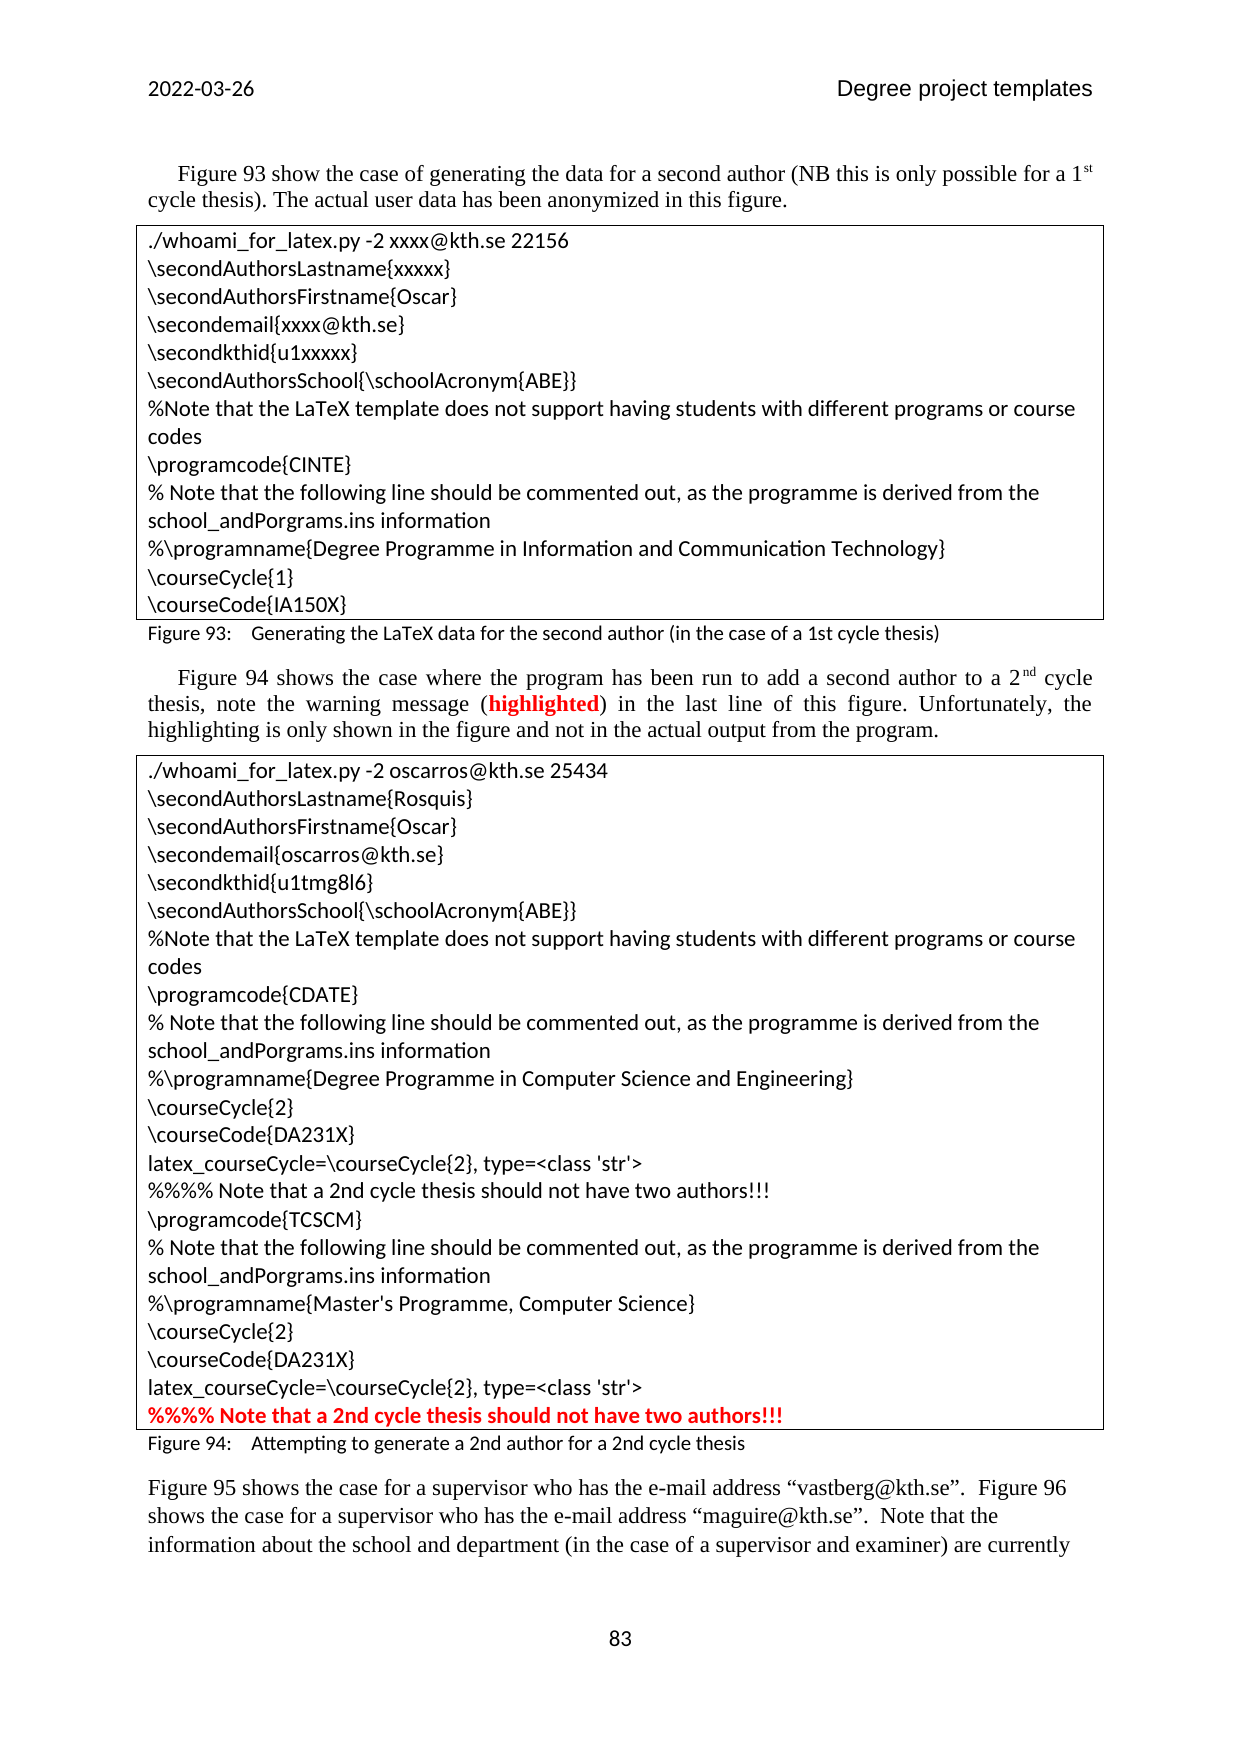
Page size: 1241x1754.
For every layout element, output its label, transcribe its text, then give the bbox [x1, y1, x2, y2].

text Figure 94: Attempting to generate a 2nd author for a 2nd cycle thesis [148, 1430, 1093, 1455]
table_header ./whoami_for_latex.py -2 xxxx@kth.se 22156 \secondAuthorsLastname{xxxxx} \secondAuthorsFirstname{Oscar} \secondemail{xxxx@kth.se} \secondkthid{u1xxxxx} \secondAuthorsSchool{\schoolAcronym{ABE}} %Note that the LaTeX template does not support having students with different programs or course codes \programcode{CINTE} % Note that the following line should be commented out, as the programme is derived from the school_andPorgrams.ins information %\programname{Degree Programme in Information and Communication Technology} \courseCycle{1} \courseCode{IA150X} [137, 226, 1103, 619]
text Figure 93: Generating the LaTeX data for the second author (in the case of a 1st cycle thesis) [148, 620, 1093, 645]
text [148, 1474, 1093, 1557]
table_header ./whoami_for_latex.py -2 oscarros@kth.se 25434 \secondAuthorsLastname{Rosquis} \secondAuthorsFirstname{Oscar} \secondemail{oscarros@kth.se} \secondkthid{u1tmg8l6} \secondAuthorsSchool{\schoolAcronym{ABE}} %Note that the LaTeX template does not support having students with different programs or course codes \programcode{CDATE} % Note that the following line should be commented out, as the programme is derived from the school_andPorgrams.ins information %\programname{Degree Programme in Computer Science and Engineering} \courseCycle{2} \courseCode{DA231X} latex_courseCycle=\courseCycle{2}, type=<class 'str'> %%%% Note that a 2nd cycle thesis should not have two authors!!! \programcode{TCSCM} % Note that the following line should be commented out, as the programme is derived from the school_andPorgrams.ins information %\programname{Master's Programme, Computer Science} \courseCycle{2} \courseCode{DA231X} latex_courseCycle=\courseCycle{2}, type=<class 'str'> %%%% Note that a 2nd cycle thesis should not have two authors!!! [137, 756, 1103, 1429]
text Figure 94 shows the case where the program has been run to add a second author to a 2nd cycle thesis, note the warning message (highlighted) in the last line of this figure. Unfortunately, the highlighting is only shown in the figure and not in the actual output from the program. [148, 664, 1093, 743]
text Figure 93 show the case of generating the data for a second author (NB this is only possible for a 1st cycle thesis). The actual user data has been anonymized in this figure. [148, 160, 1093, 213]
